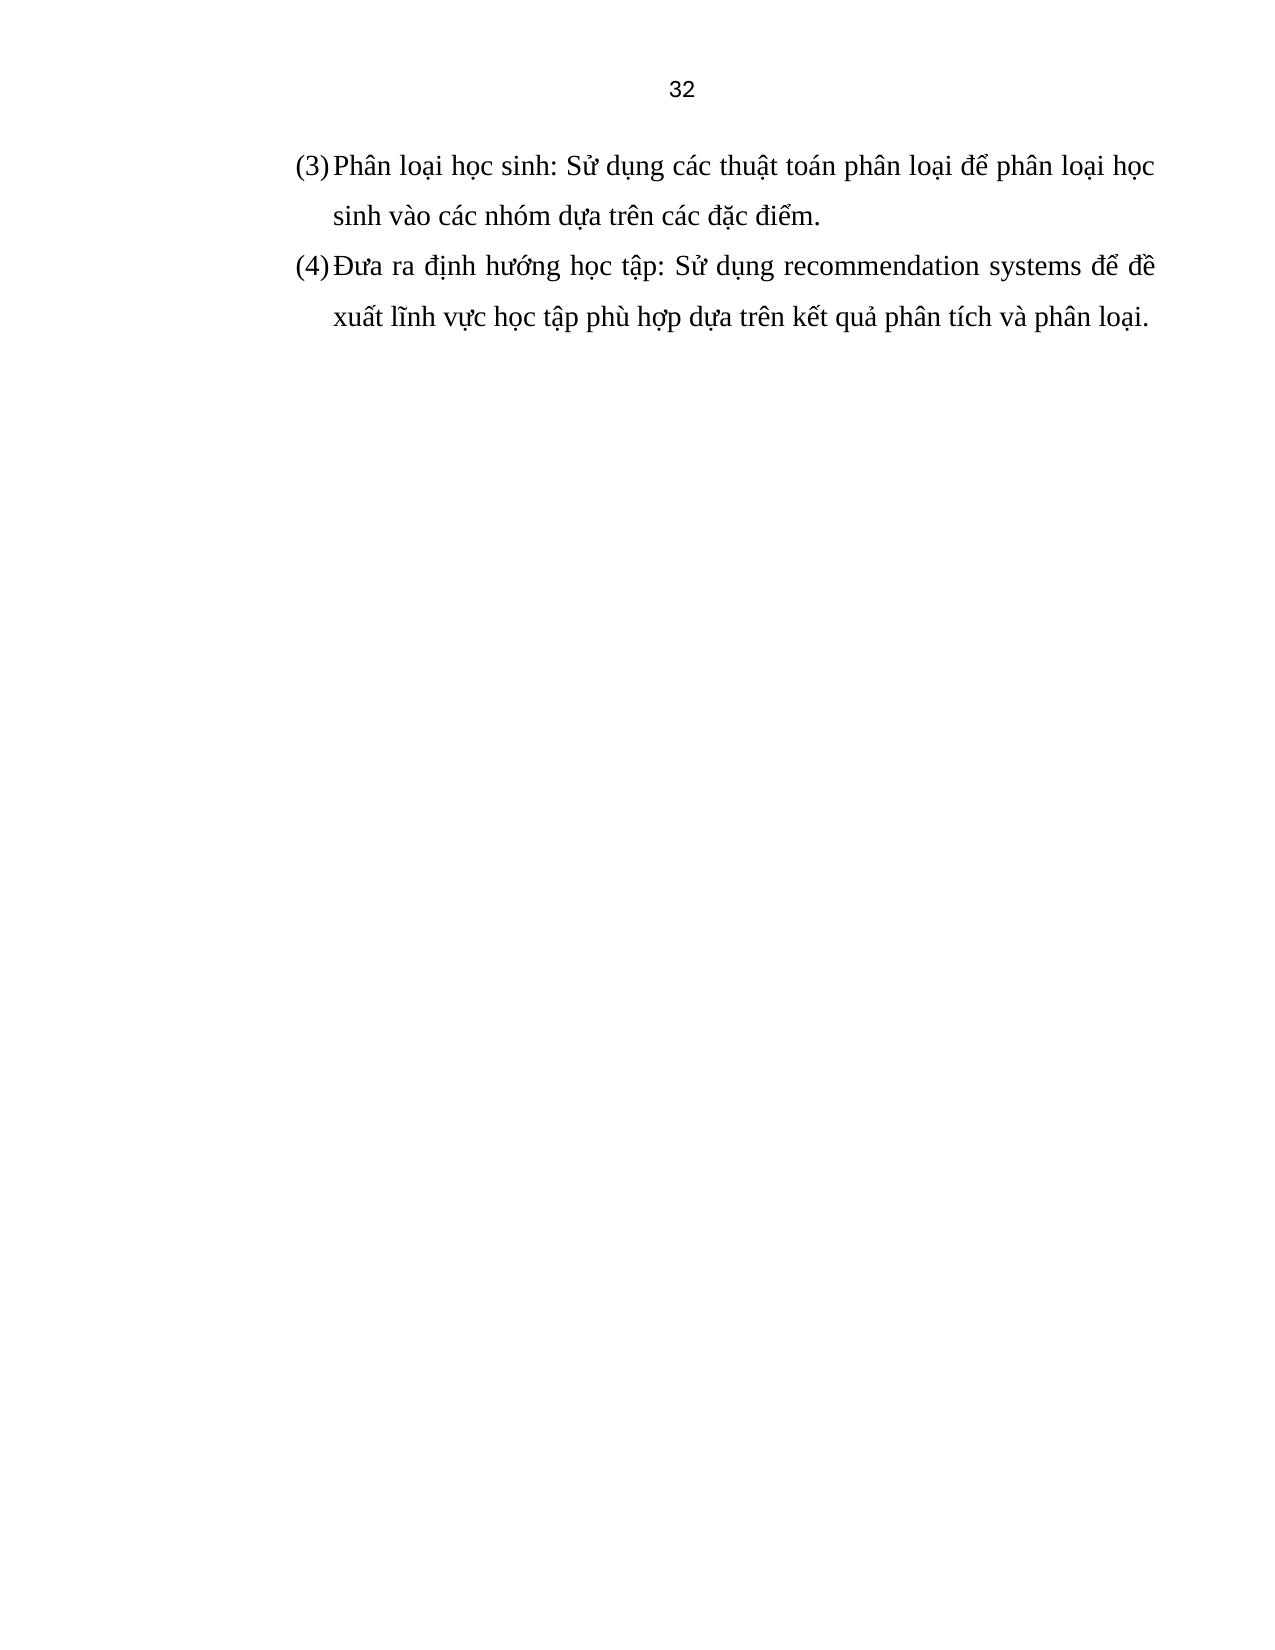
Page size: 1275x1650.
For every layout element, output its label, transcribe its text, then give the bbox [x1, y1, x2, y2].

list Phân loại học sinh: Sử dụng các thuật toán phân loại để phân loại học sinh vào các nhóm dựa trên các đặc điểm. [295, 148, 1157, 232]
list Đưa ra định hướng học tập: Sử dụng recommendation systems để đề xuất lĩnh vực học tập phù hợp dựa trên kết quả phân tích và phân loại. [295, 248, 1157, 332]
